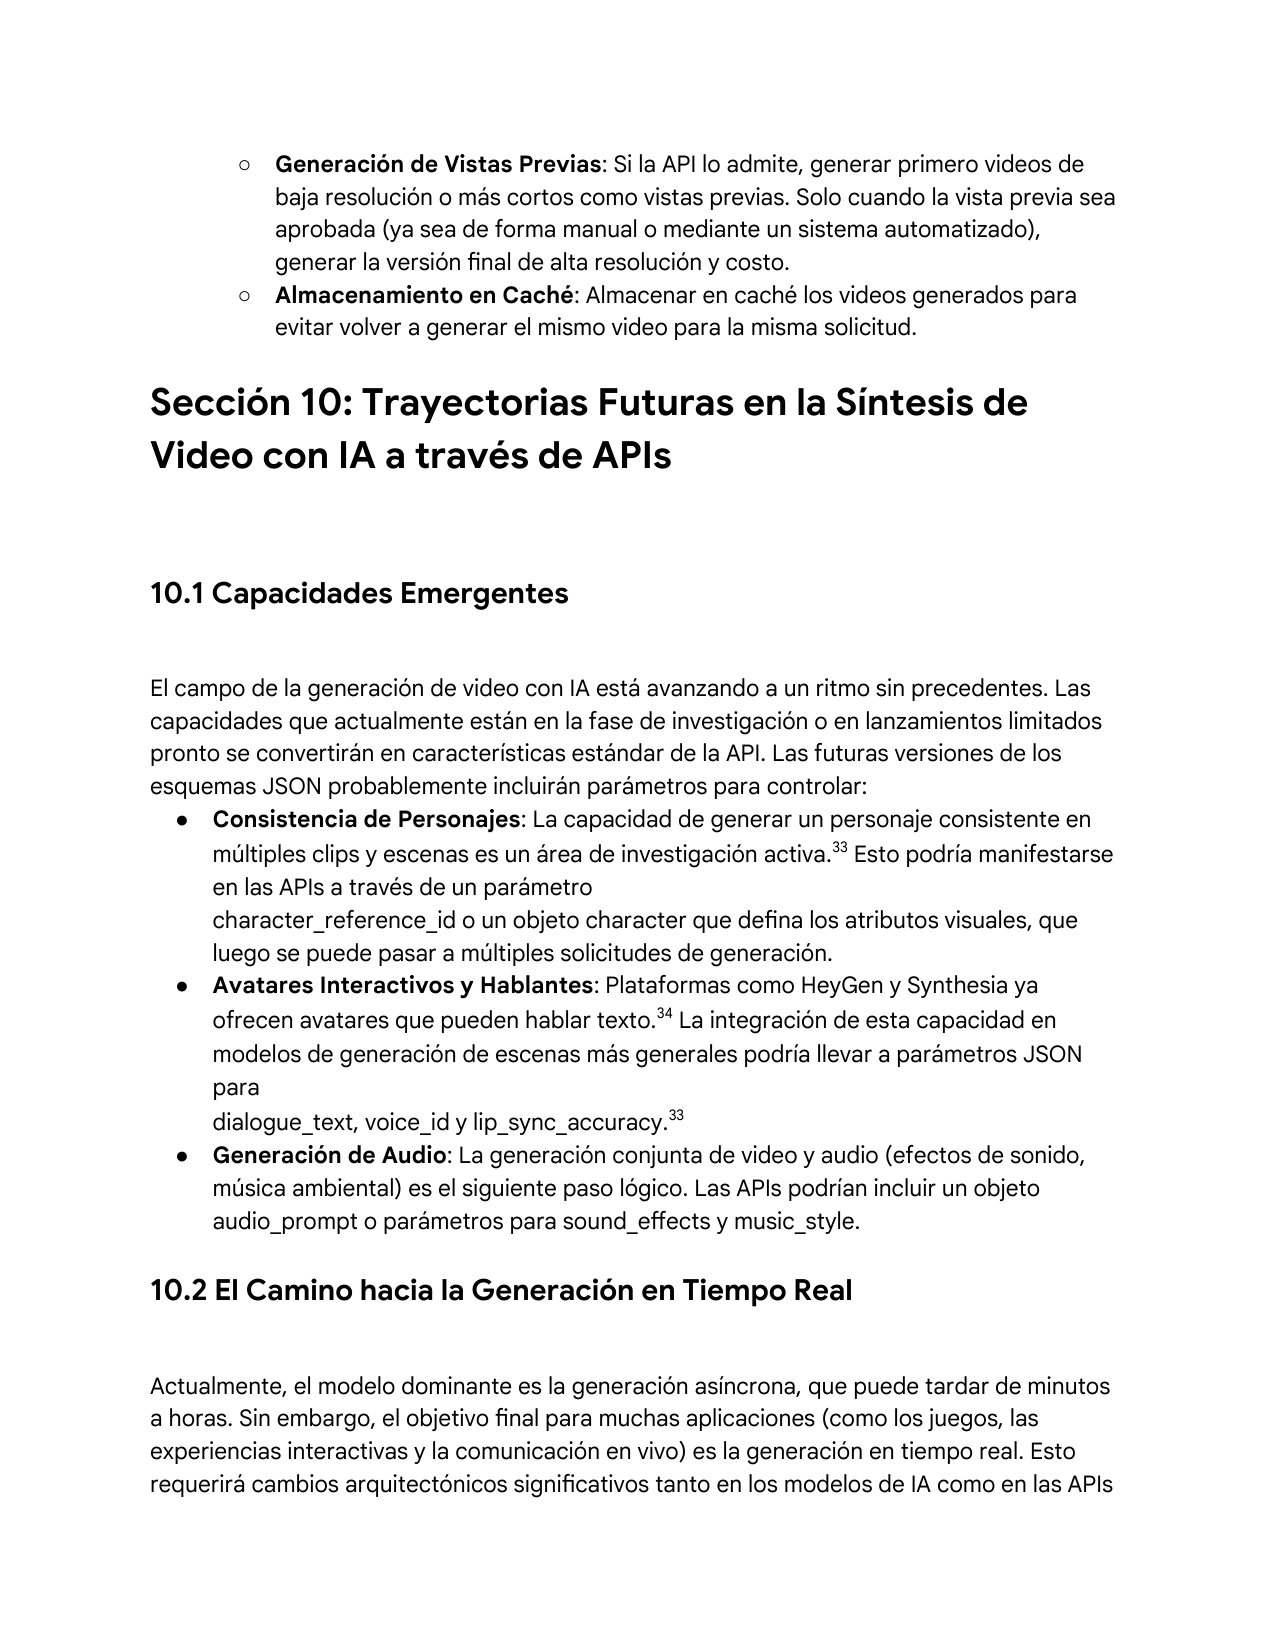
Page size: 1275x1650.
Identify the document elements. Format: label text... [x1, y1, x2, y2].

subtitle Sección 10: Trayectorias Futuras en la Síntesis de Video con IA a través de APIs [150, 379, 1125, 479]
list Consistencia de Personajes: La capacidad de generar un personaje consistente en múltiples clips y escenas es un área de investigación activa.33 Esto podría manifestarse en las APIs a través de un parámetro character_reference_id o un objeto character que defina los atributos visuales, que luego se puede pasar a múltiples solicitudes de generación. [175, 805, 1125, 968]
list Generación de Audio: La generación conjunta de video y audio (efectos de sonido, música ambiental) es el siguiente paso lógico. Las APIs podrían incluir un objeto audio_prompt o parámetros para sound_effects y music_style. [175, 1142, 1125, 1236]
list Generación de Vistas Previas: Si la API lo admite, generar primero videos de baja resolución o más cortos como vistas previas. Solo cuando la vista previa sea aprobada (ya sea de forma manual o mediante un sistema automatizado), generar la versión final de alta resolución y costo. [237, 150, 1125, 277]
subtitle 10.1 Capacidades Emergentes [150, 575, 1125, 611]
list Almacenamiento en Caché: Almacenar en caché los videos generados para evitar volver a generar el mismo video para la misma solicitud. [237, 281, 1125, 342]
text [150, 1372, 1125, 1499]
subtitle 10.2 El Camino hacia la Generación en Tiempo Real [150, 1272, 1125, 1309]
text El campo de la generación de video con IA está avanzando a un ritmo sin precedentes. Las capacidades que actualmente están en la fase de investigación o en lanzamientos limitados pronto se convertirán en características estándar de la API. Las futuras versiones de los esquemas JSON probablemente incluirán parámetros para controlar: [150, 674, 1125, 801]
list Avatares Interactivos y Hablantes: Plataformas como HeyGen y Synthesia ya ofrecen avatares que pueden hablar texto.34 La integración de esta capacidad en modelos de generación de escenas más generales podría llevar a parámetros JSON para dialogue_text, voice_id y lip_sync_accuracy.33 [175, 972, 1125, 1137]
